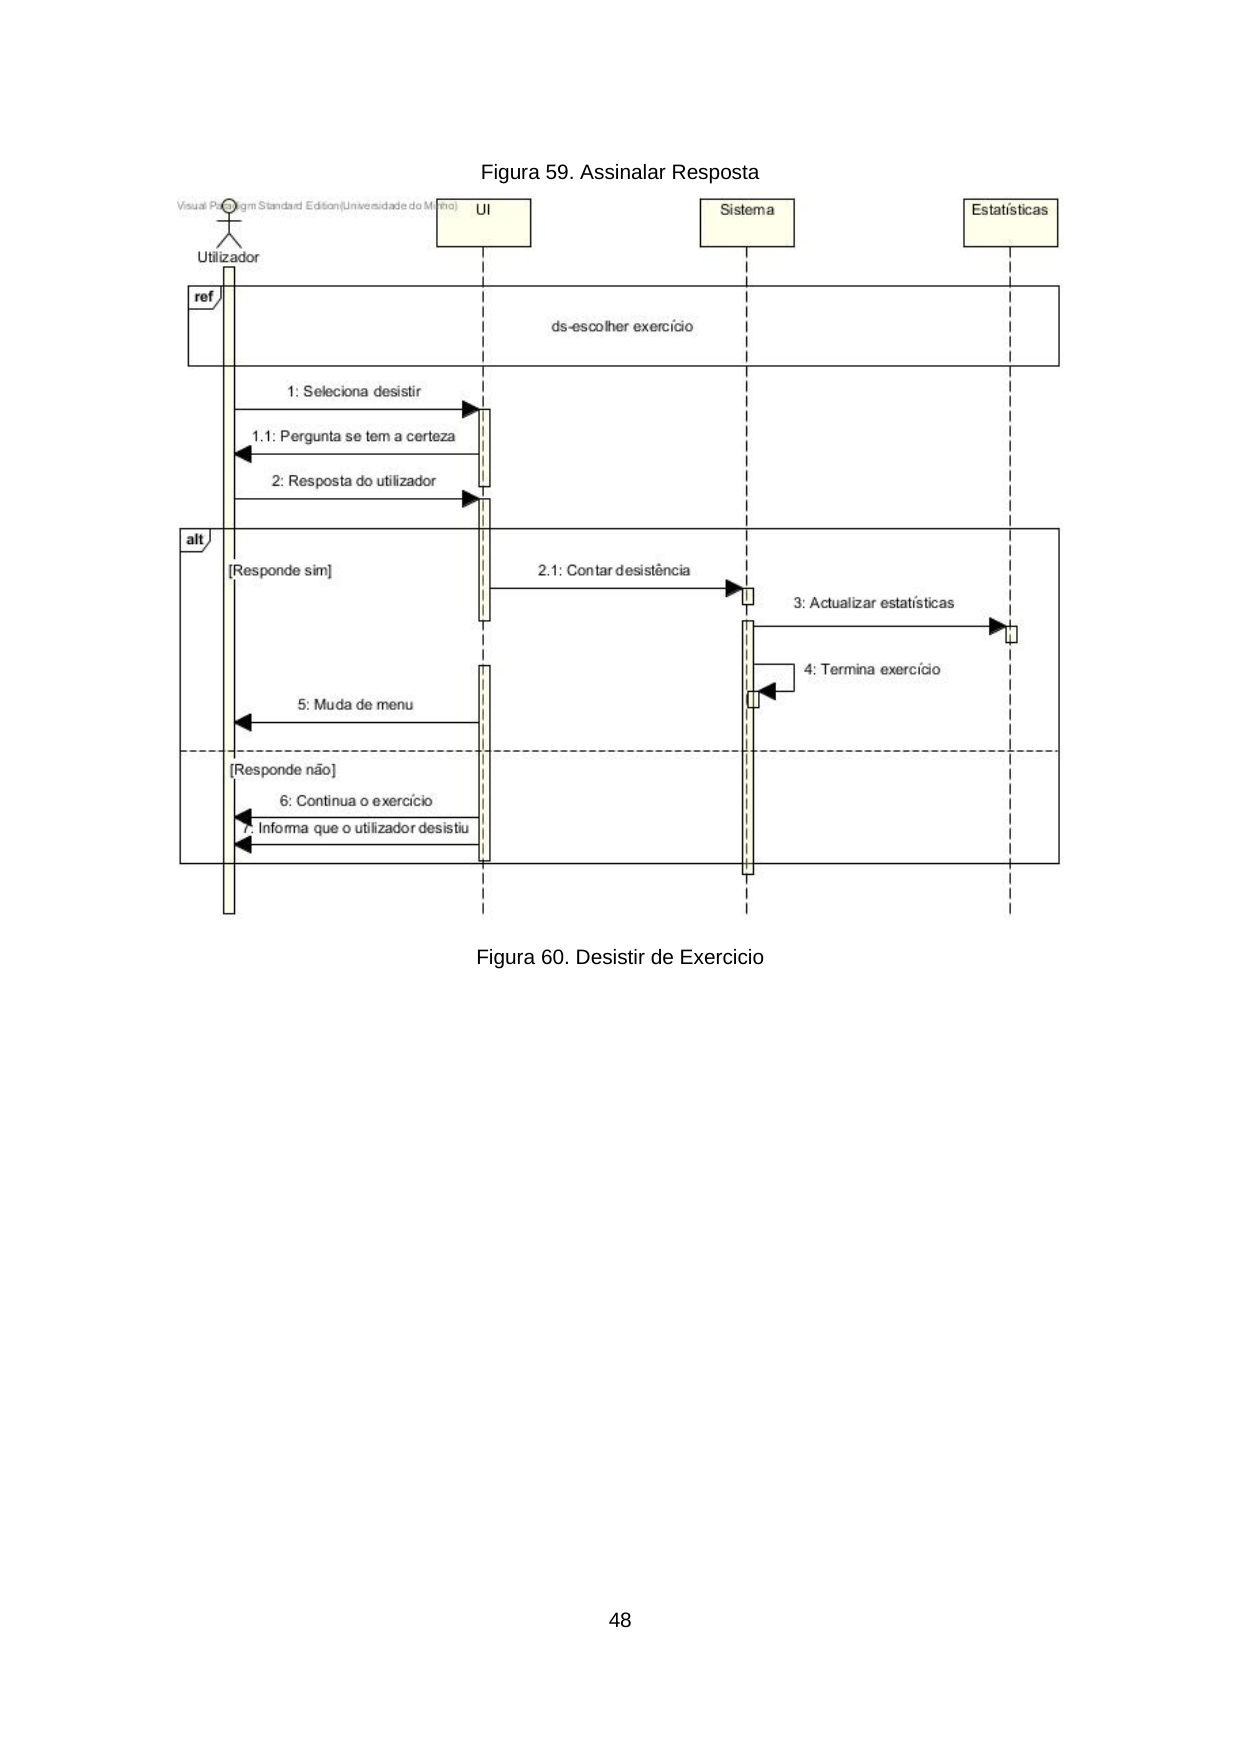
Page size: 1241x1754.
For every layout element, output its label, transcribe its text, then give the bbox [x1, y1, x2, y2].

picture [177, 196, 1064, 920]
text Figura 60. Desistir de Exercicio [177, 944, 1063, 968]
text Figura 59. Assinalar Resposta [177, 160, 1063, 196]
